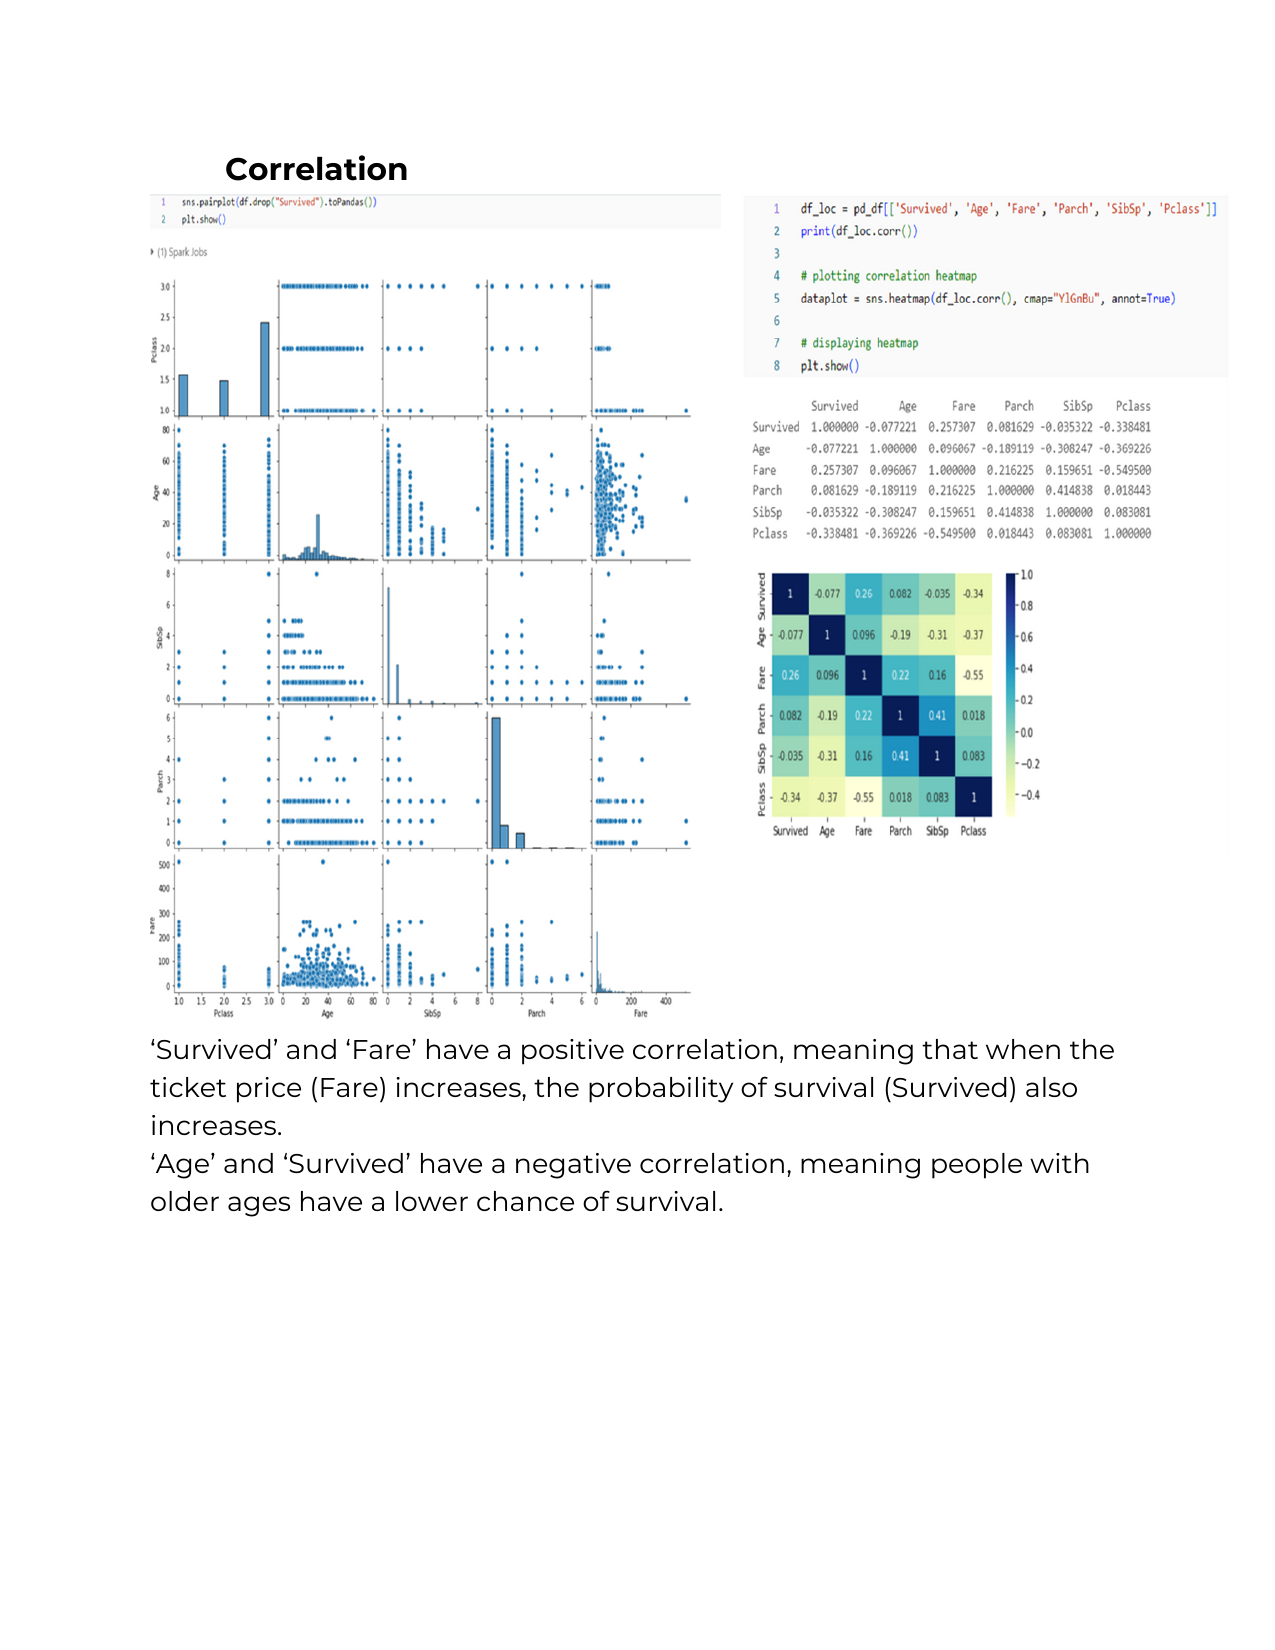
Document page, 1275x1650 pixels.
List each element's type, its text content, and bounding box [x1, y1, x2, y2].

picture [150, 193, 1229, 1030]
text ‘Survived’ and ‘Fare’ have a positive correlation, meaning that when the ticket price (Fare) increases, the probability of survival (Survived) also increases. [150, 1033, 1125, 1142]
text ‘Age’ and ‘Survived’ have a negative correlation, meaning people with older ages have a lower chance of survival. [150, 1147, 1125, 1218]
text Correlation [150, 150, 1125, 188]
